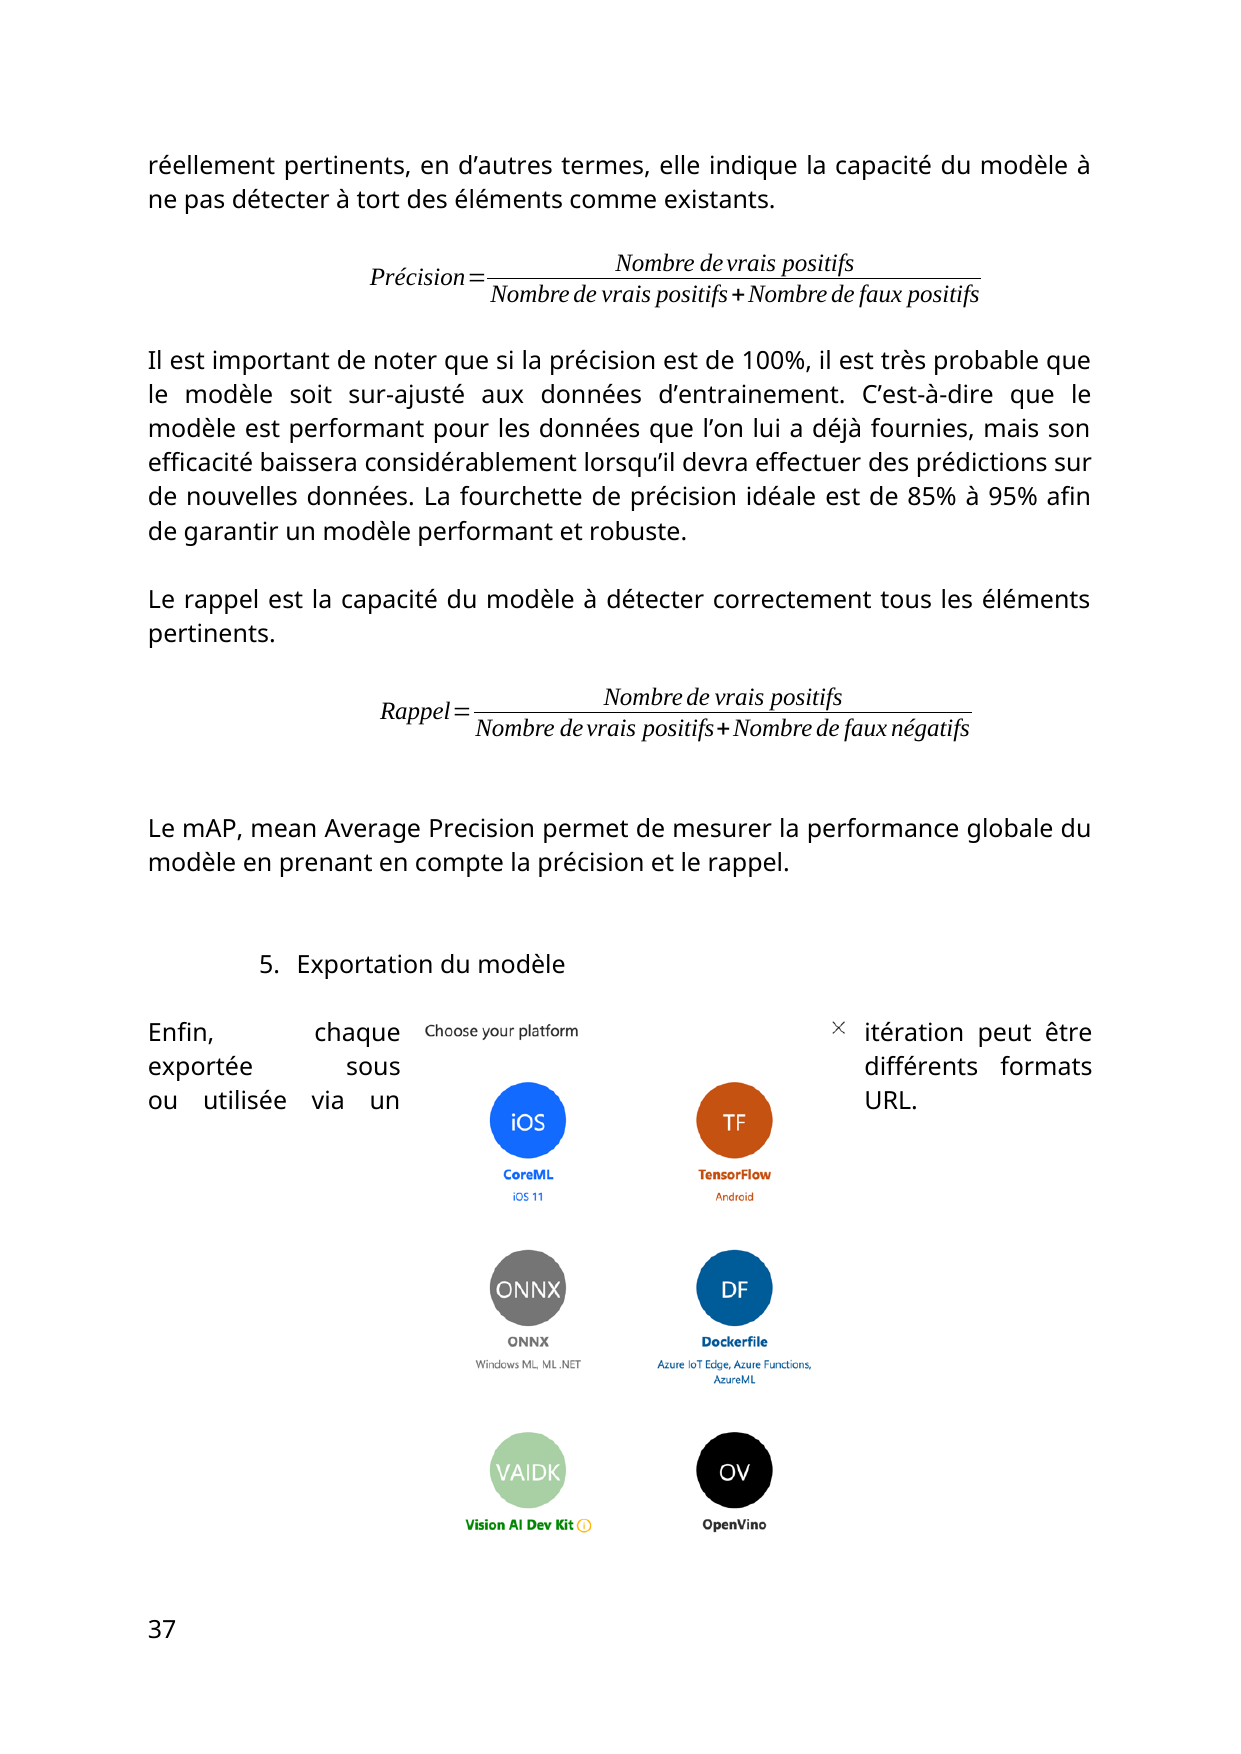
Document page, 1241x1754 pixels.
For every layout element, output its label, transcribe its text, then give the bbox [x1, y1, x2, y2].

text Il est important de noter que si la précision est de 100%, il est très probable que le modèle soit sur-ajusté aux données d’entrainement. C’est-à-dire que le modèle est performant pour les données que l’on lui a déjà fournies, mais son efficacité baissera considérablement lorsqu’il devra effectuer des prédictions sur de nouvelles données. La fourchette de précision idéale est de 85% à 95% afin de garantir un modèle performant et robuste. [148, 343, 1093, 547]
picture [419, 1010, 846, 1557]
text Enfin, chaque itération peut être exportée sous différents formats ou utilisée via un URL. [148, 1015, 419, 1117]
list Exportation du modèle [259, 947, 1093, 981]
text Le mAP, mean Average Precision permet de mesurer la performance globale du modèle en prenant en compte la précision et le rappel. [148, 811, 1093, 879]
text Enfin, chaque itération peut être exportée sous différents formats ou utilisée via un URL. [846, 1015, 1093, 1117]
text Le rappel est la capacité du modèle à détecter correctement tous les éléments pertinents. [148, 581, 1093, 649]
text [148, 148, 1093, 216]
